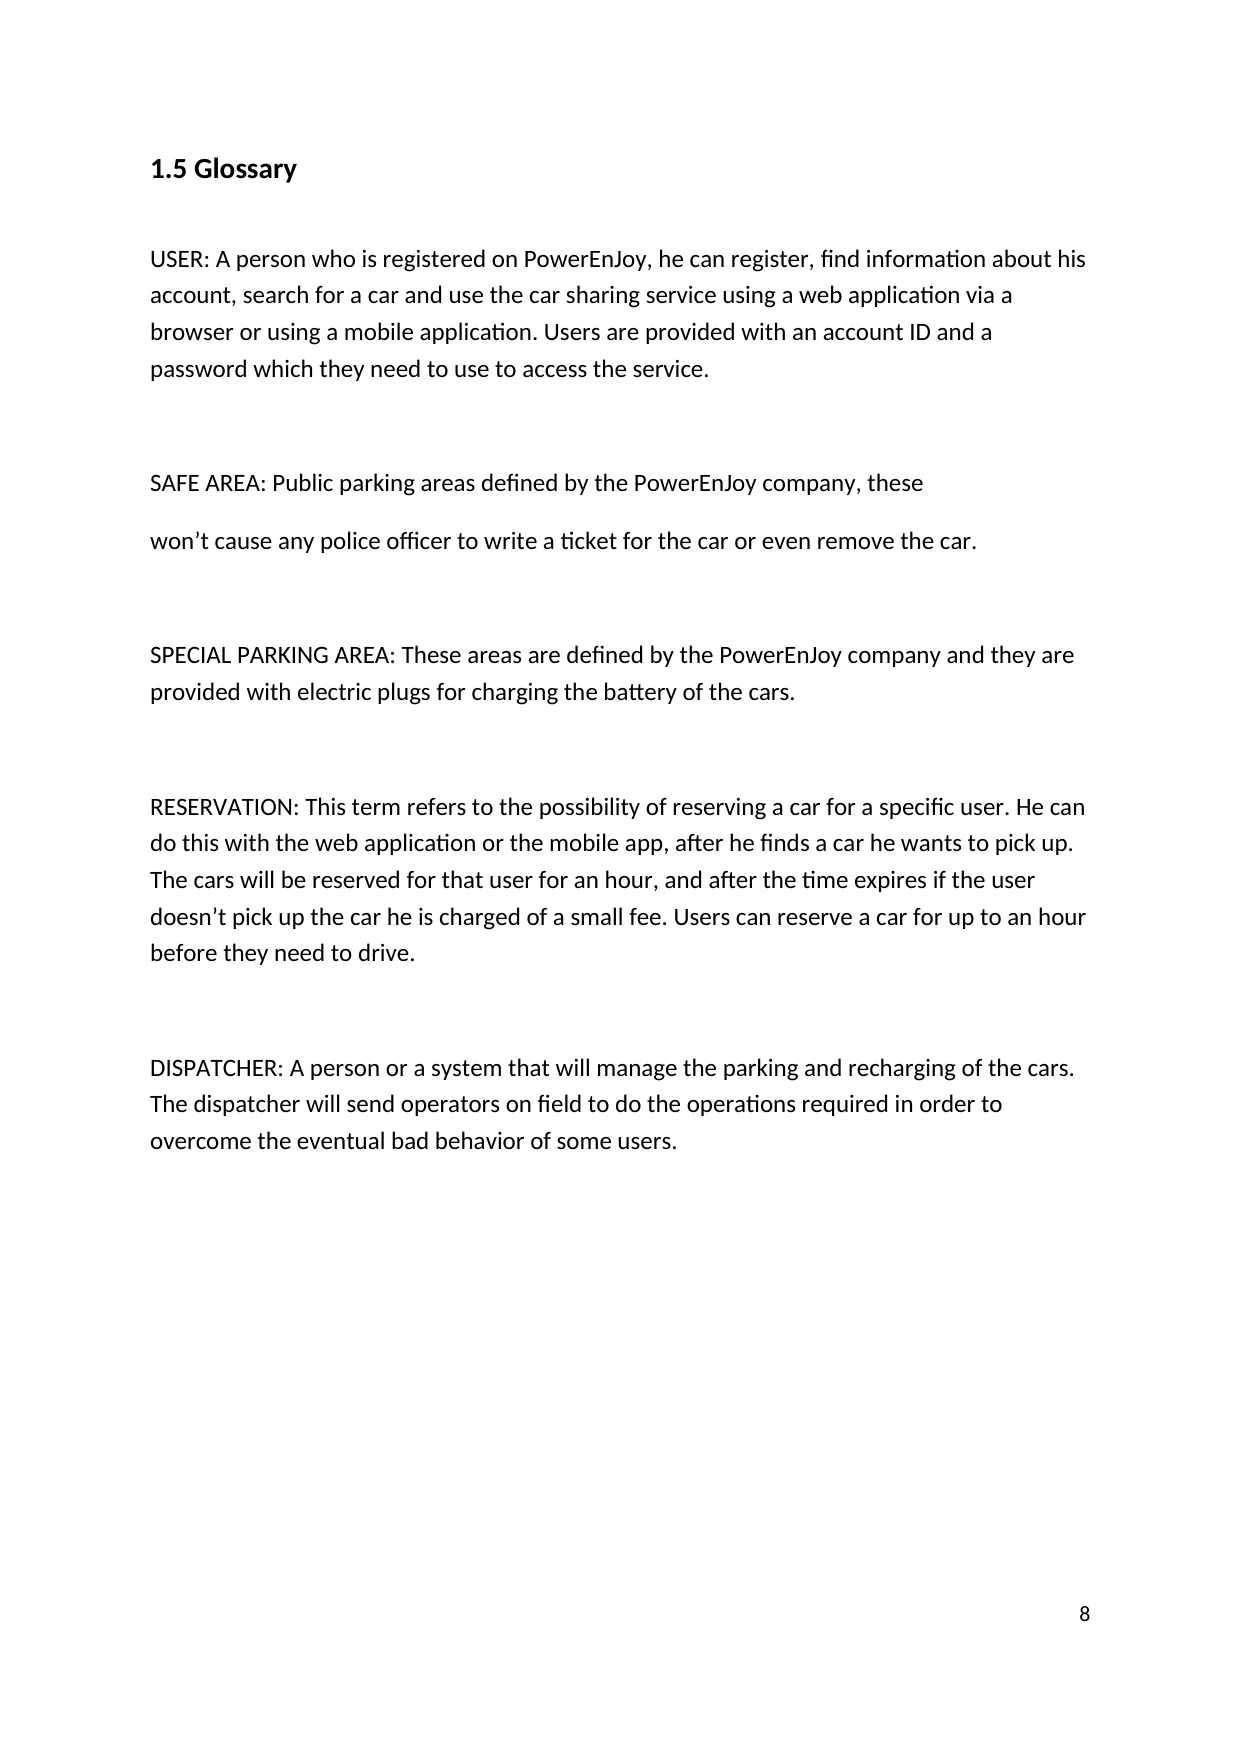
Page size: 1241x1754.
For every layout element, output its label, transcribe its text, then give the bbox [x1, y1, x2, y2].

text SPECIAL PARKING AREA: These areas are defined by the PowerEnJoy company and they are provided with electric plugs for charging the battery of the cars. [150, 640, 1090, 707]
text won’t cause any police officer to write a ticket for the car or even remove the car. [150, 525, 1090, 555]
text USER: A person who is registered on PowerEnJoy, he can register, find information about his account, search for a car and use the car sharing service using a web application via a browser or using a mobile application. Users are provided with an account ID and a password which they need to use to access the service. [150, 243, 1090, 383]
subtitle 1.5 Glossary [150, 150, 1090, 186]
text SAFE AREA: Public parking areas defined by the PowerEnJoy company, these [150, 467, 1090, 498]
text DISPATCHER: A person or a system that will manage the parking and recharging of the cars. The dispatcher will send operators on field to do the operations required in order to overcome the eventual bad behavior of some users. [150, 1052, 1090, 1156]
text RESERVATION: This term refers to the possibility of reserving a car for a specific user. He can do this with the web application or the mobile app, after he finds a car he wants to pick up. The cars will be reserved for that user for an hour, and after the time expires if the user doesn’t pick up the car he is charged of a small fee. Users can reserve a car for up to an hour before they need to drive. [150, 791, 1090, 968]
